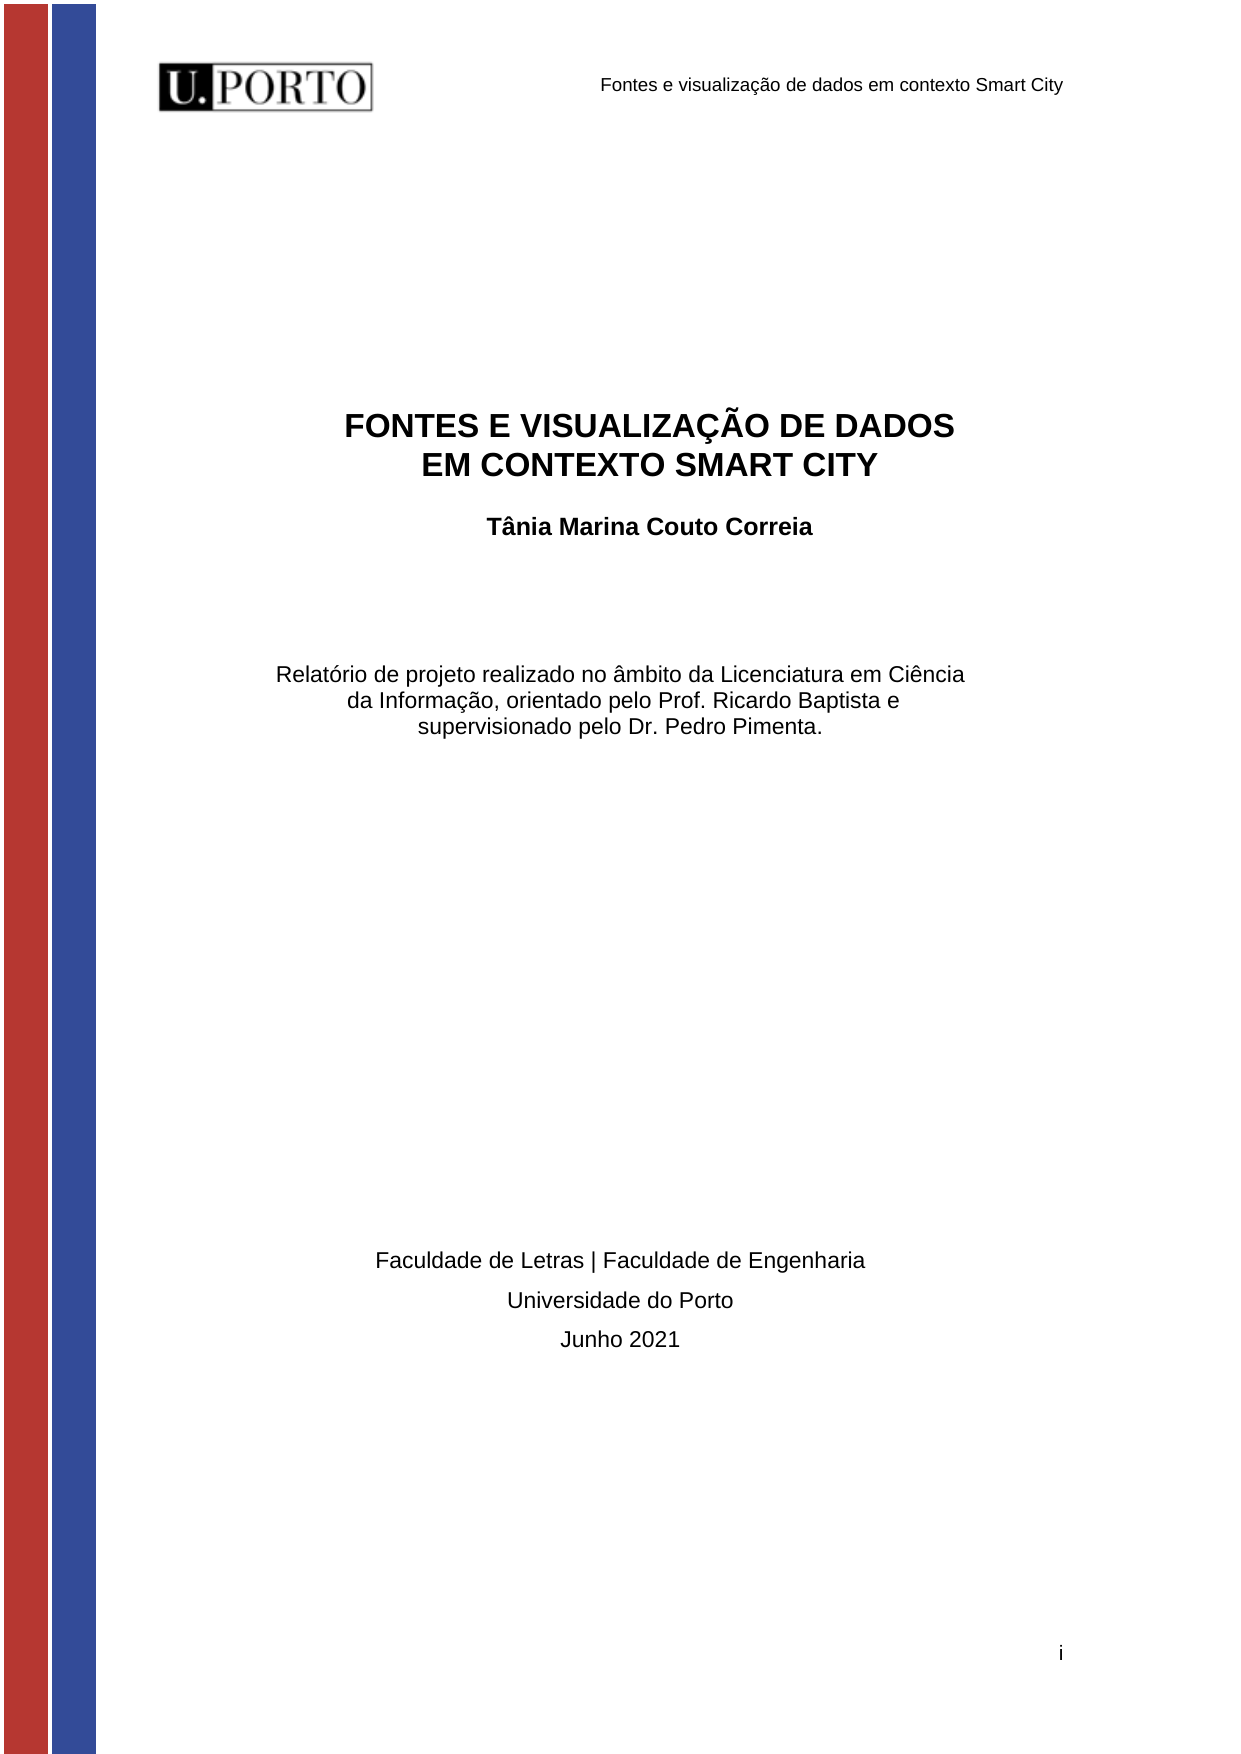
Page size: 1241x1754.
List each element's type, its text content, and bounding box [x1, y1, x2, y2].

text Universidade do Porto [177, 1287, 1063, 1313]
text supervisionado pelo Dr. Pedro Pimenta. [177, 713, 1063, 739]
text Faculdade de Letras | Faculdade de Engenharia [177, 1247, 1063, 1274]
text da Informação, orientado pelo Prof. Ricardo Baptista e [177, 687, 1063, 713]
text EM CONTEXTO SMART CITY [177, 445, 1063, 483]
text Tânia Marina Couto Correia [177, 512, 1063, 541]
text Relatório de projeto realizado no âmbito da Licenciatura em Ciência [177, 661, 1063, 687]
text Junho 2021 [177, 1326, 1063, 1353]
text FONTES E VISUALIZAÇÃO DE DADOS [177, 406, 1063, 445]
picture [133, 40, 399, 135]
